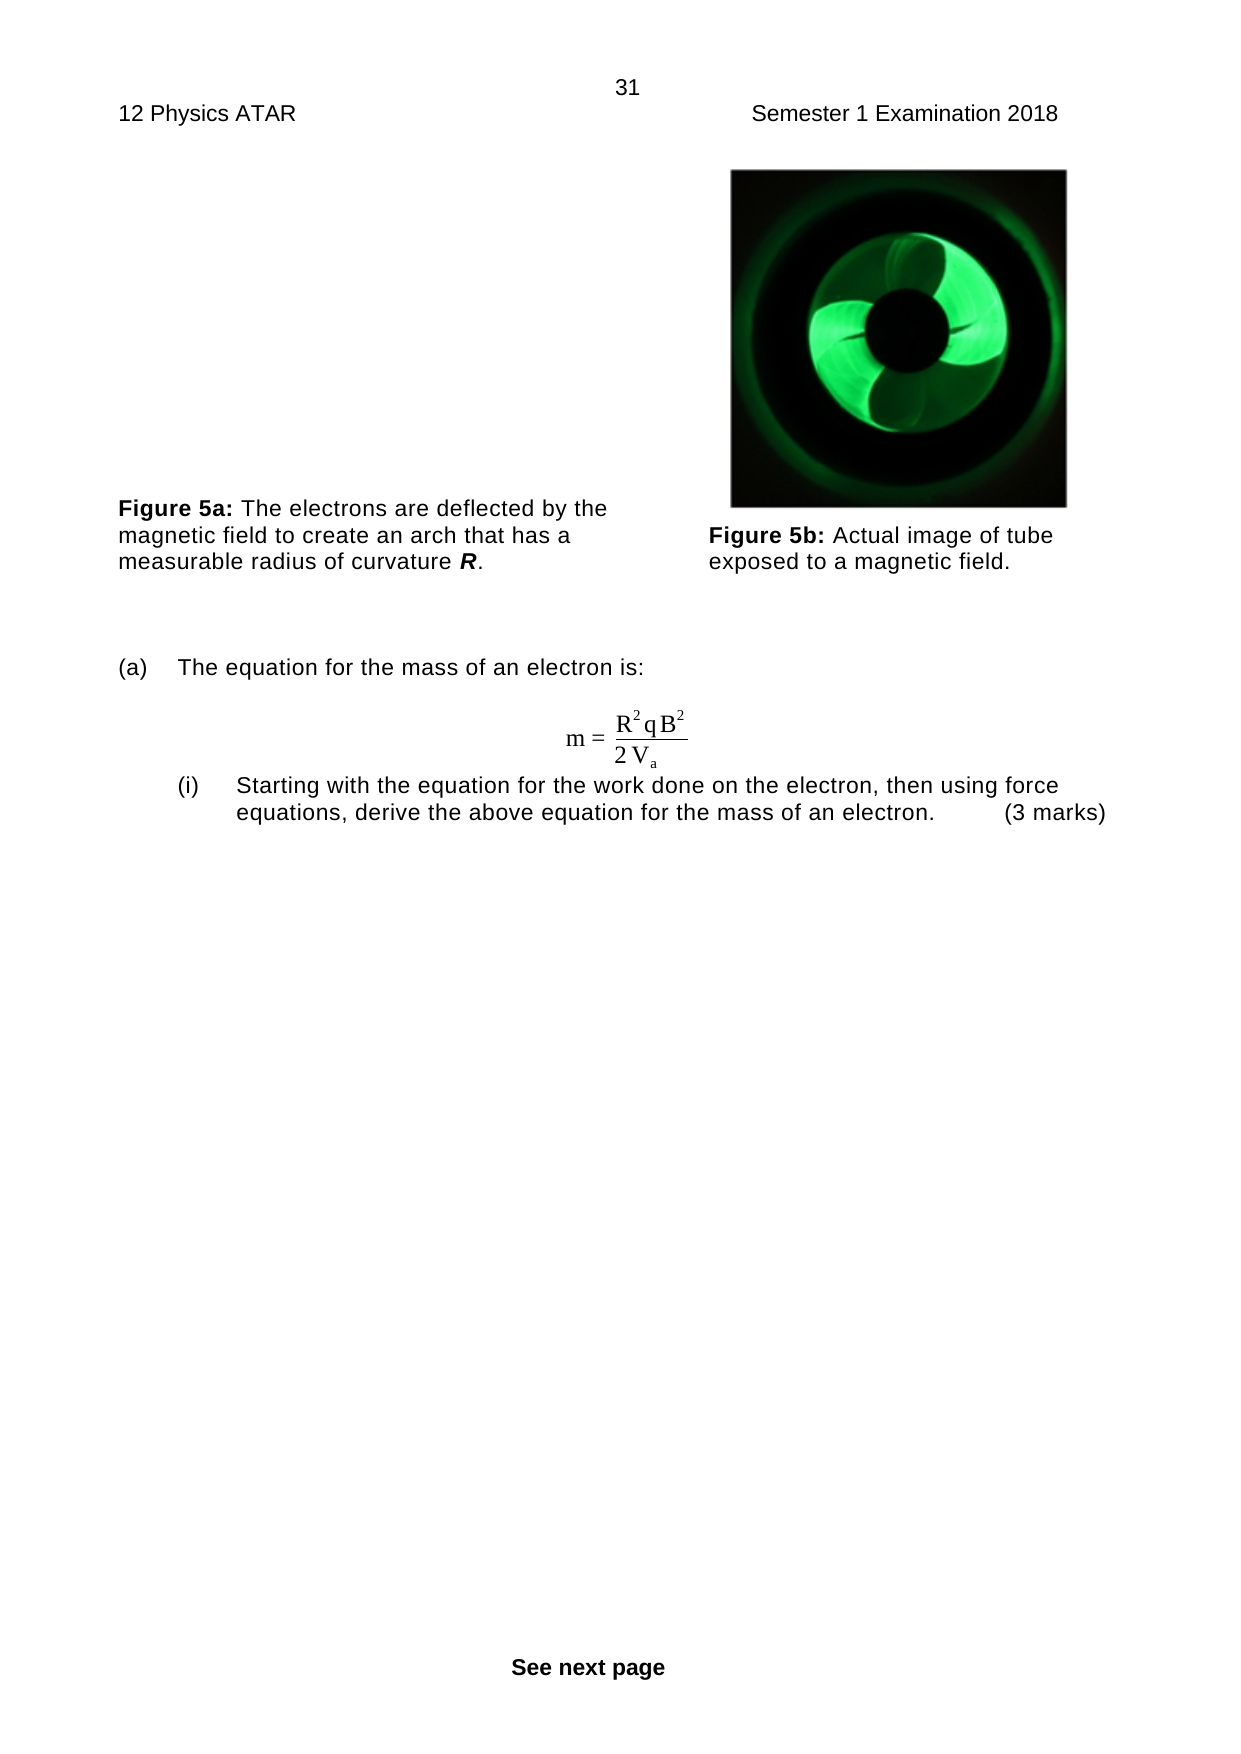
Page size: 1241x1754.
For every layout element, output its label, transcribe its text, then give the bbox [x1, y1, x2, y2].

text magnetic field to create an arch that has a Figure 5b: Actual image of tube [118, 522, 1137, 548]
text Figure 5a: The electrons are deflected by the [118, 495, 1137, 522]
text (a) The equation for the mass of an electron is: [118, 653, 1137, 680]
picture [726, 165, 1072, 511]
text (i) Starting with the equation for the work done on the electron, then using force equations, derive the above equation for the mass of an electron. (3 marks) [118, 772, 1137, 825]
text measurable radius of curvature R. exposed to a magnetic field. [118, 548, 1137, 574]
